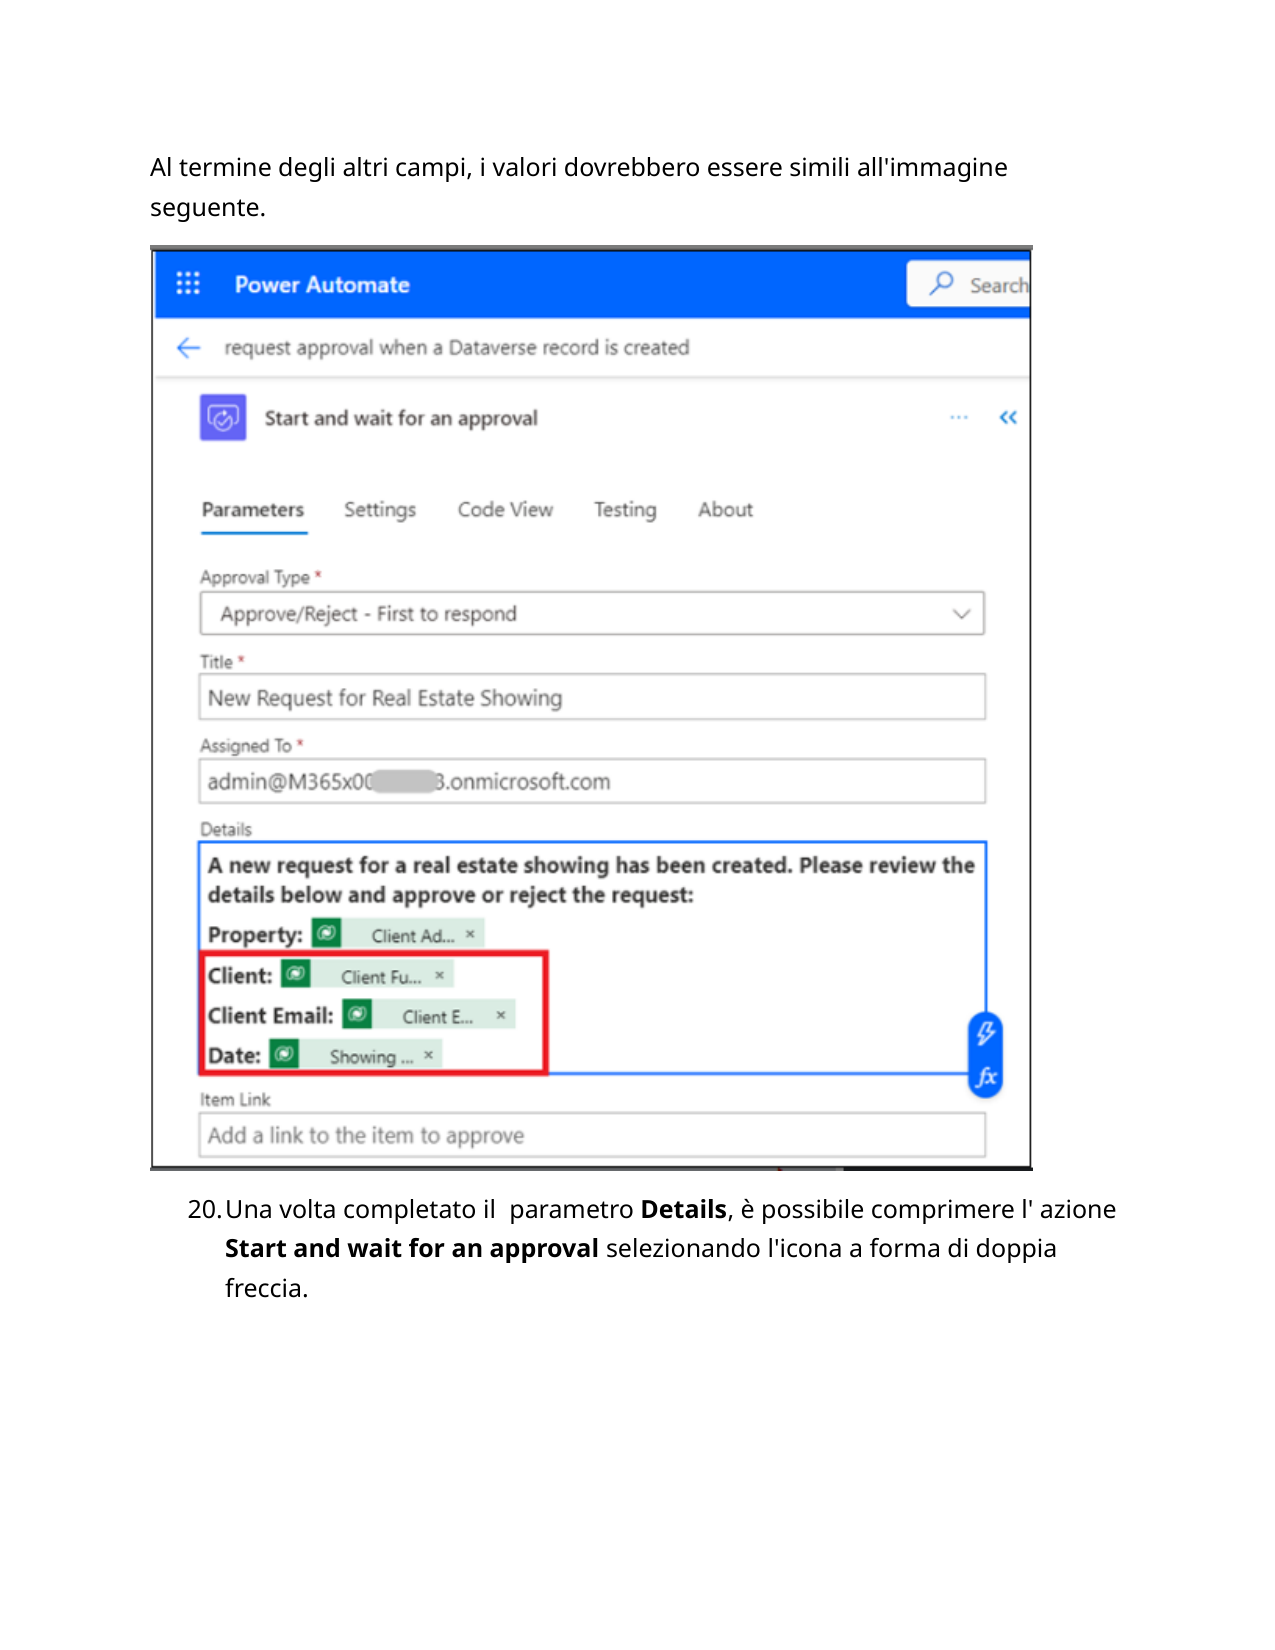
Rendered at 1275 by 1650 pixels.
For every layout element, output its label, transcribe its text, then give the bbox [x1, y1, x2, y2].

text Al termine degli altri campi, i valori dovrebbero essere simili all'immagine seguente. [150, 150, 1125, 223]
list Una volta completato il parametro Details, è possibile comprimere l' azione Start and wait for an approval selezionando l'icona a forma di doppia freccia. [187, 1192, 1125, 1304]
picture [150, 245, 1033, 1171]
